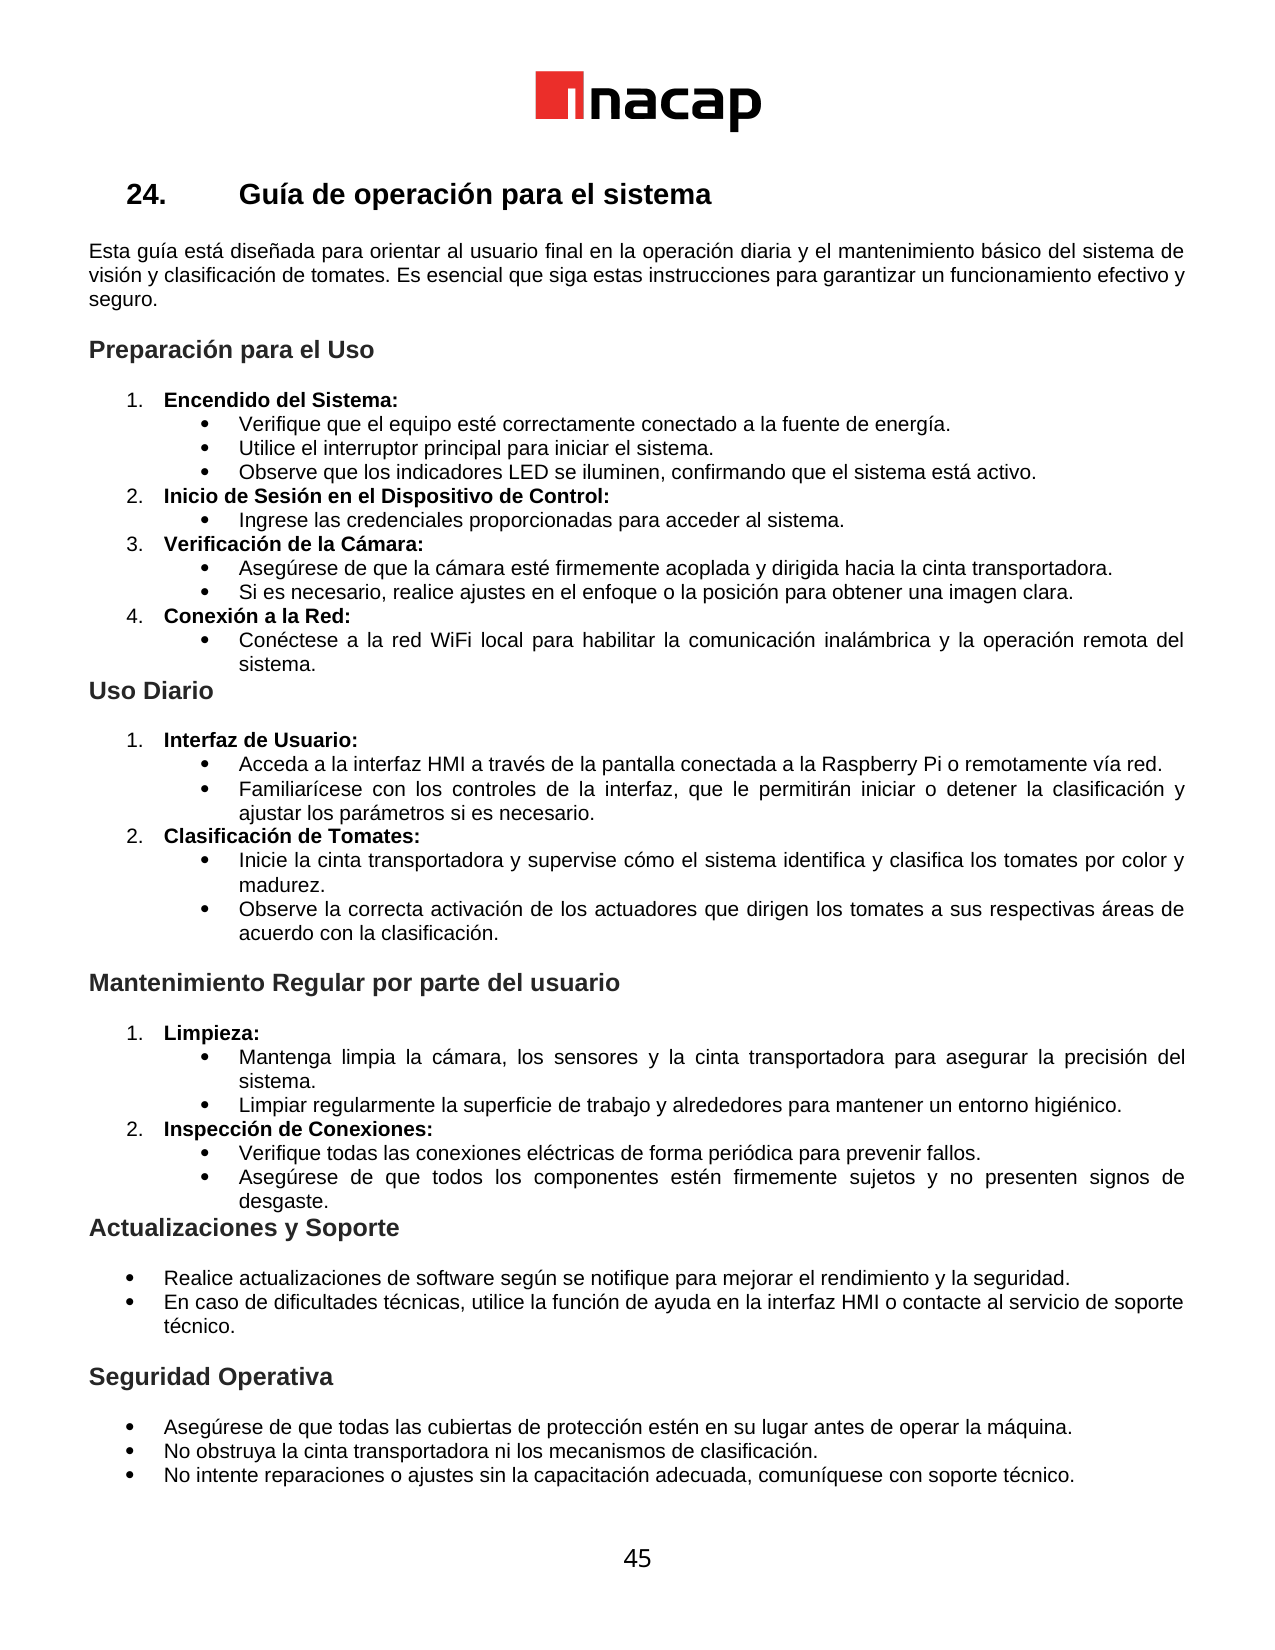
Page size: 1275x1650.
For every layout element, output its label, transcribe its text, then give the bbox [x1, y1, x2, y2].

list Utilice el interruptor principal para iniciar el sistema. [201, 435, 1186, 459]
list No obstruya la cinta transportadora ni los mecanismos de clasificación. [126, 1439, 1186, 1463]
subtitle Uso Diario [89, 676, 1186, 704]
list Asegúrese de que todos los componentes estén firmemente sujetos y no presenten signos de desgaste. [201, 1165, 1186, 1213]
list Inicio de Sesión en el Dispositivo de Control: [126, 483, 1186, 507]
list Verificación de la Cámara: [126, 532, 1186, 556]
list Limpieza: [126, 1021, 1186, 1045]
list Verifique todas las conexiones eléctricas de forma periódica para prevenir fallos. [201, 1141, 1186, 1165]
list No intente reparaciones o ajustes sin la capacitación adecuada, comuníquese con soporte técnico. [126, 1463, 1186, 1487]
list Familiarícese con los controles de la interfaz, que le permitirán iniciar o detener la clasificación y ajustar los parámetros si es necesario. [201, 776, 1186, 824]
subtitle Seguridad Operativa [89, 1362, 1186, 1391]
list Acceda a la interfaz HMI a través de la pantalla conectada a la Raspberry Pi o remotamente vía red. [201, 752, 1186, 776]
list Observe la correcta activación de los actuadores que dirigen los tomates a sus respectivas áreas de acuerdo con la clasificación. [201, 896, 1186, 944]
list Interfaz de Usuario: [126, 728, 1186, 752]
list En caso de dificultades técnicas, utilice la función de ayuda en la interfaz HMI o contacte al servicio de soporte técnico. [126, 1290, 1186, 1338]
list Mantenga limpia la cámara, los sensores y la cinta transportadora para asegurar la precisión del sistema. [201, 1045, 1186, 1093]
list Inicie la cinta transportadora y supervise cómo el sistema identifica y clasifica los tomates por color y madurez. [201, 848, 1186, 896]
subtitle Preparación para el Uso [89, 335, 1186, 363]
list Observe que los indicadores LED se iluminen, confirmando que el sistema está activo. [201, 459, 1186, 483]
subtitle Guía de operación para el sistema [126, 177, 1186, 211]
list Encendido del Sistema: [126, 387, 1186, 411]
list Ingrese las credenciales proporcionadas para acceder al sistema. [201, 507, 1186, 532]
list Realice actualizaciones de software según se notifique para mejorar el rendimiento y la seguridad. [126, 1266, 1186, 1290]
subtitle Actualizaciones y Soporte [89, 1213, 1186, 1242]
text Esta guía está diseñada para orientar al usuario final en la operación diaria y el mantenimiento básico del sistema de visión y clasificación de tomates. Es esencial que siga estas instrucciones para garantizar un funcionamiento efectivo y seguro. [89, 239, 1186, 311]
list Inspección de Conexiones: [126, 1117, 1186, 1141]
list Asegúrese de que la cámara esté firmemente acoplada y dirigida hacia la cinta transportadora. [201, 556, 1186, 579]
list Conéctese a la red WiFi local para habilitar la comunicación inalámbrica y la operación remota del sistema. [201, 628, 1186, 676]
list Verifique que el equipo esté correctamente conectado a la fuente de energía. [201, 411, 1186, 435]
list Si es necesario, realice ajustes en el enfoque o la posición para obtener una imagen clara. [201, 579, 1186, 604]
list Asegúrese de que todas las cubiertas de protección estén en su lugar antes de operar la máquina. [126, 1414, 1186, 1439]
subtitle Mantenimiento Regular por parte del usuario [89, 968, 1186, 997]
list Limpiar regularmente la superficie de trabajo y alrededores para mantener un entorno higiénico. [201, 1093, 1186, 1117]
list Clasificación de Tomates: [126, 824, 1186, 848]
list Conexión a la Red: [126, 604, 1186, 628]
picture [529, 67, 763, 133]
